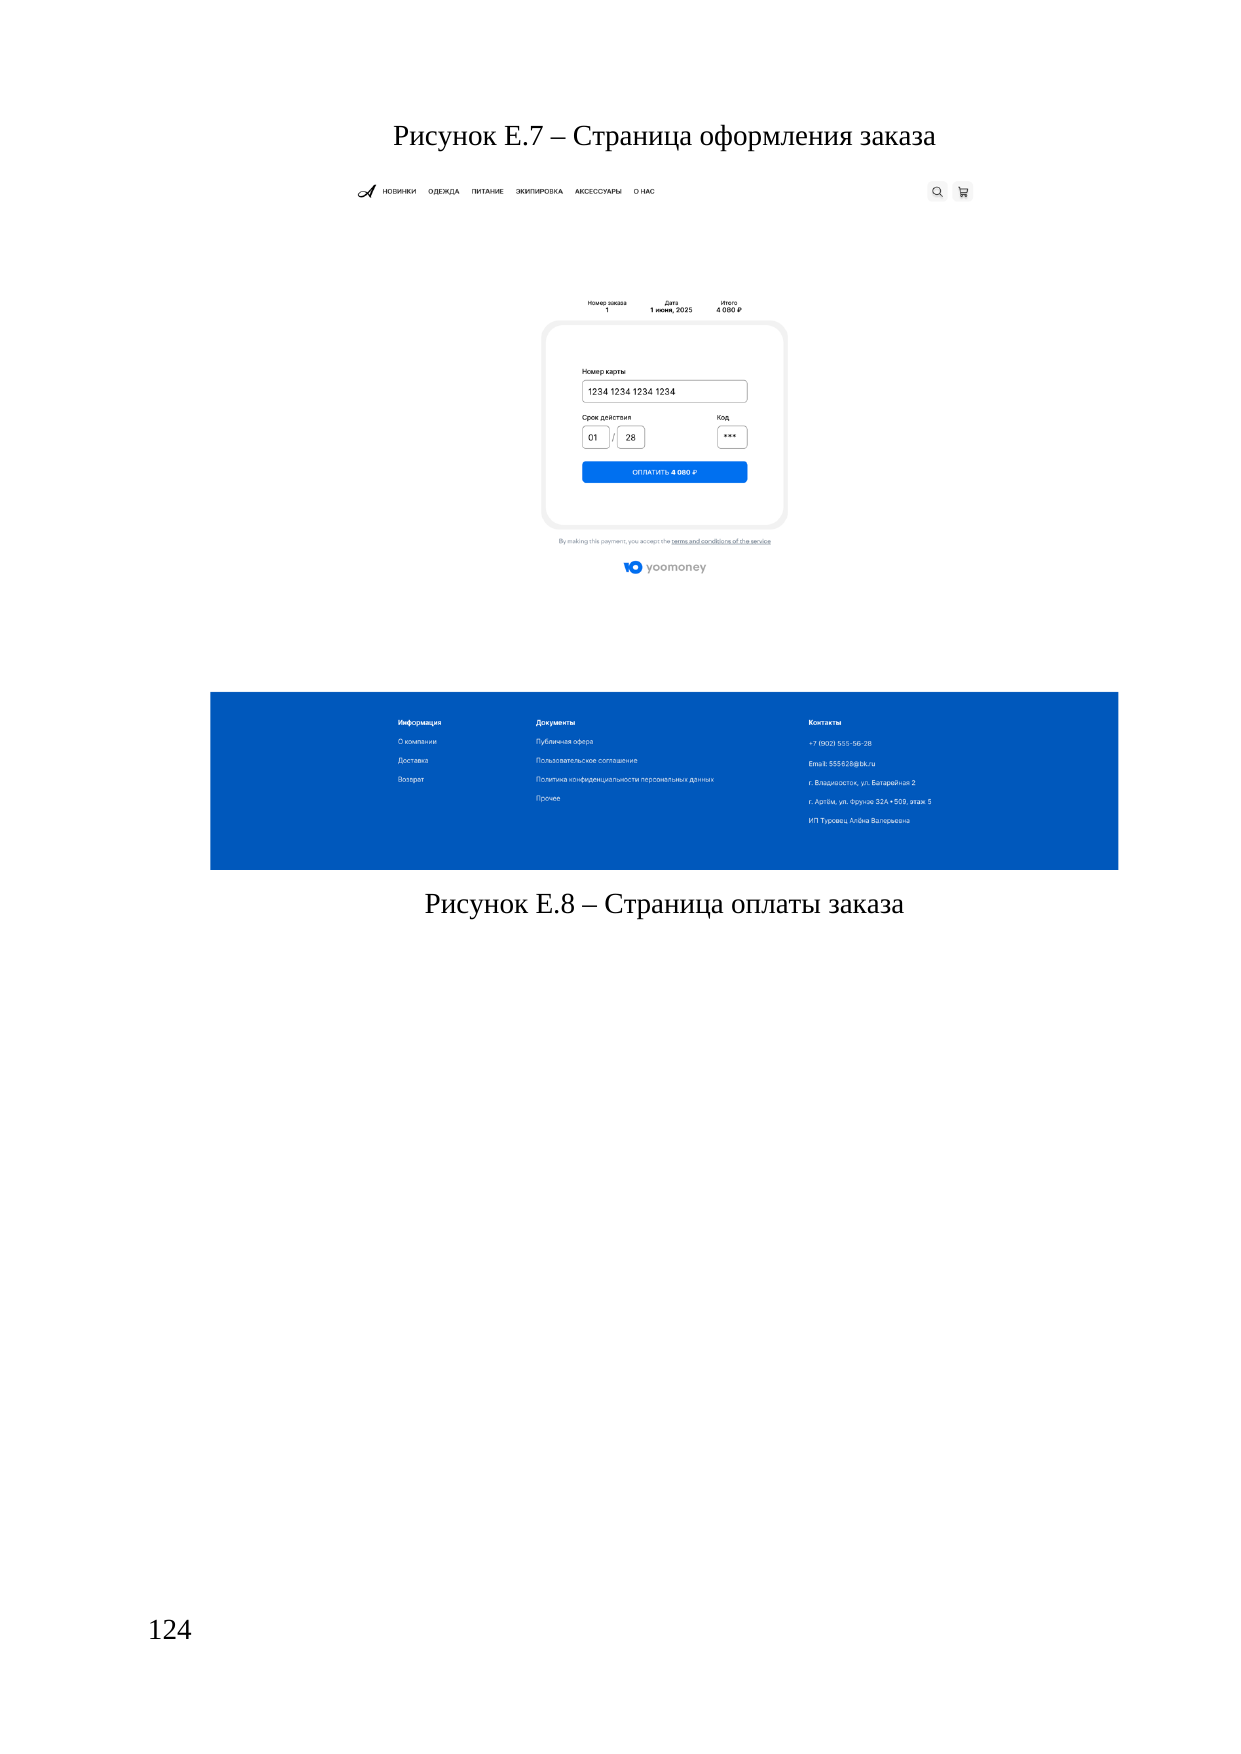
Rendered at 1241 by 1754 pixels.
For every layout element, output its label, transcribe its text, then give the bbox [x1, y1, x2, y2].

picture [210, 168, 1119, 870]
text Рисунок Е.7 – Страница оформления заказа [148, 118, 1181, 152]
text Рисунок Е.8 – Страница оплаты заказа [148, 887, 1181, 920]
